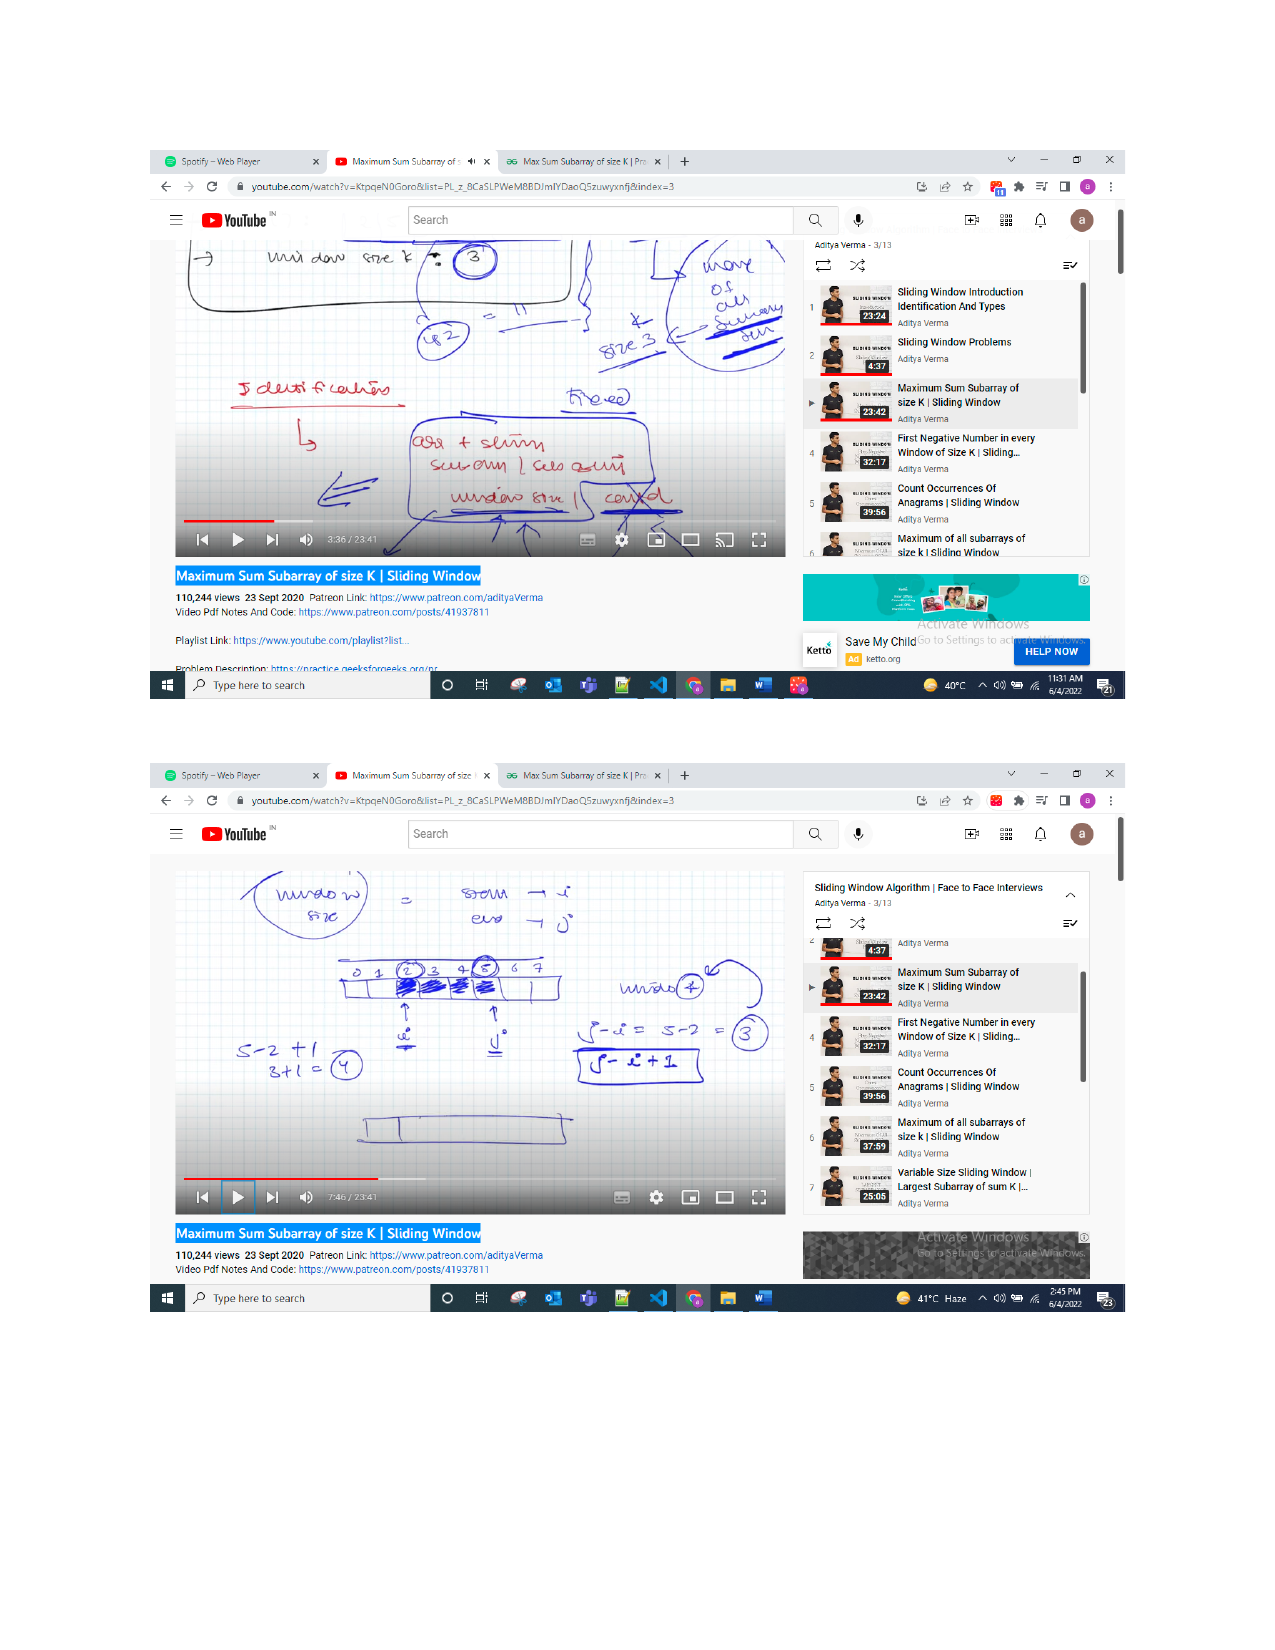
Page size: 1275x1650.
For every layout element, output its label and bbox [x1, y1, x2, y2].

picture [150, 763, 1125, 1312]
picture [150, 150, 1125, 699]
